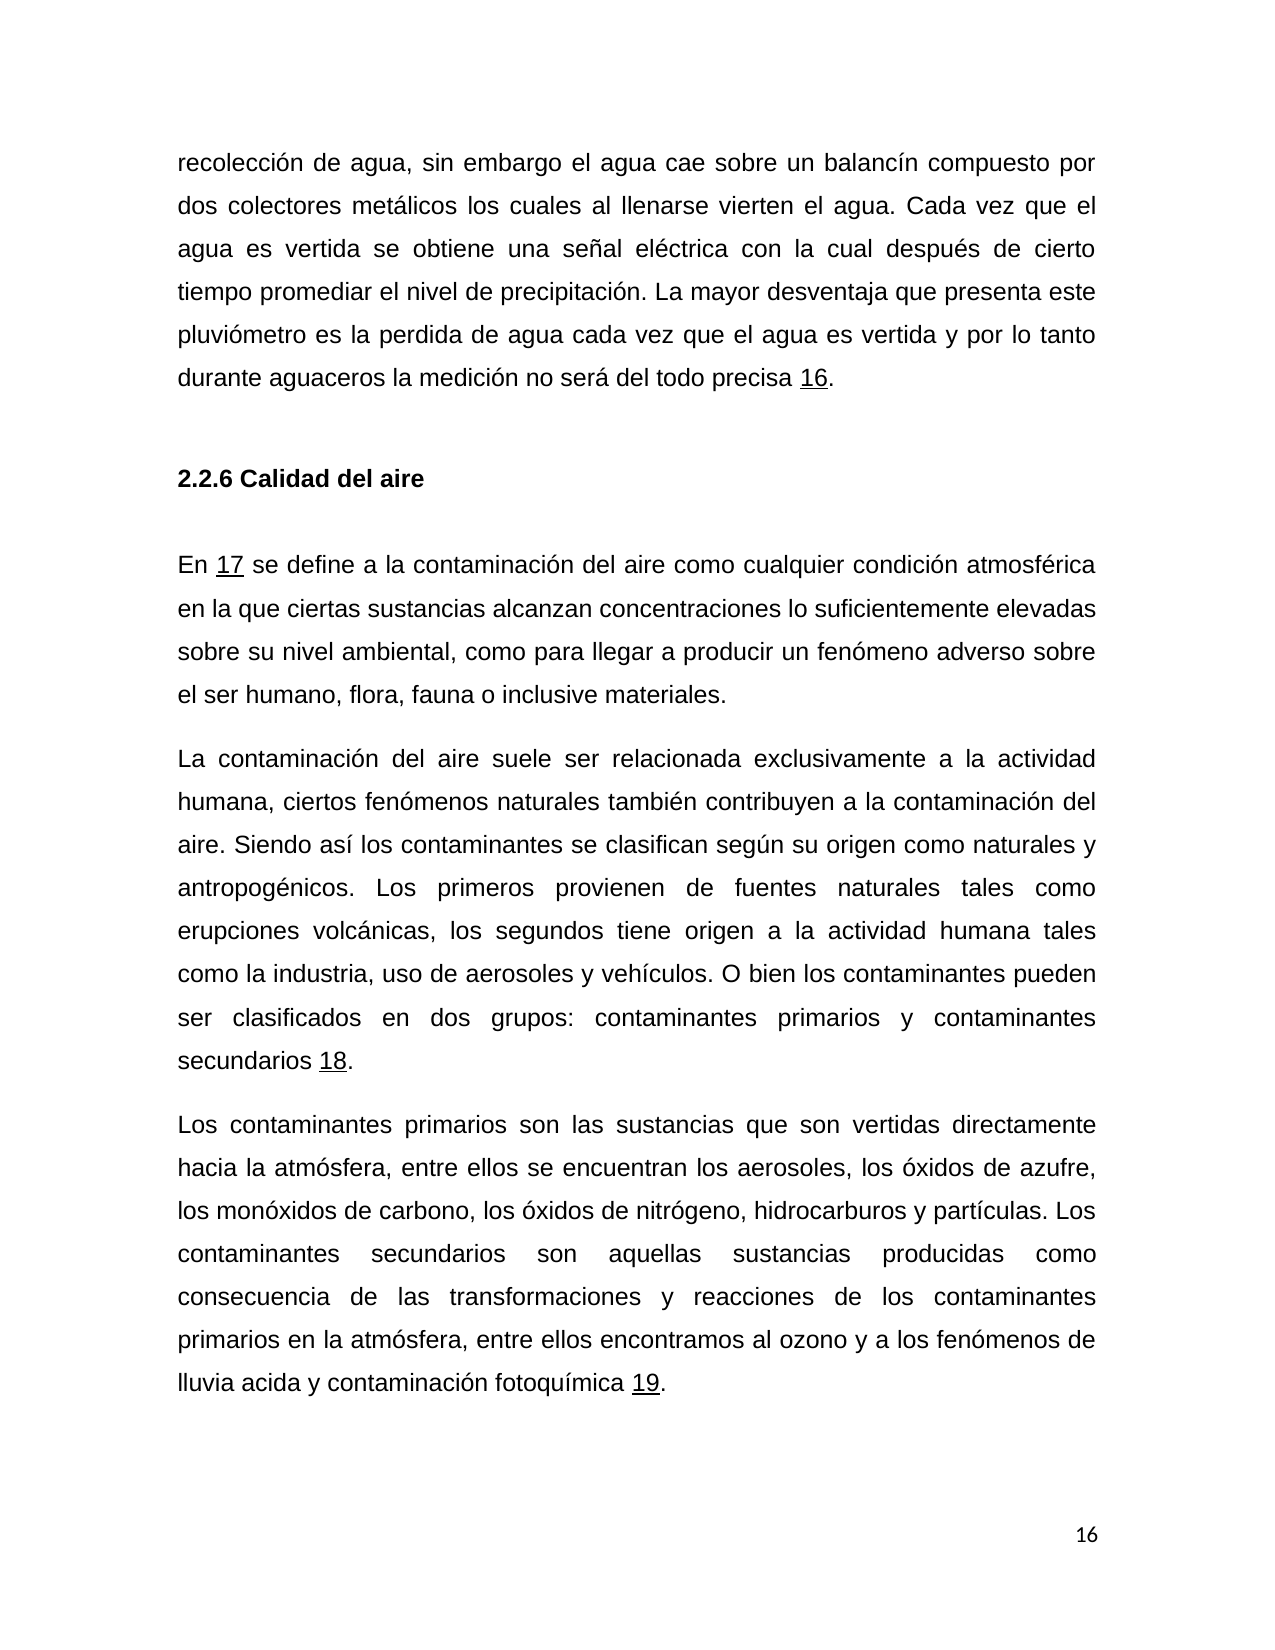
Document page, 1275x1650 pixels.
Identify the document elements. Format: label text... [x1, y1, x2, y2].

text La contaminación del aire suele ser relacionada exclusivamente a la actividad humana, ciertos fenómenos naturales también contribuyen a la contaminación del aire. Siendo así los contaminantes se clasifican según su origen como naturales y antropogénicos. Los primeros provienen de fuentes naturales tales como erupciones volcánicas, los segundos tiene origen a la actividad humana tales como la industria, uso de aerosoles y vehículos. O bien los contaminantes pueden ser clasificados en dos grupos: contaminantes primarios y contaminantes secundarios . [177, 744, 1098, 1074]
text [177, 148, 1098, 392]
text Los contaminantes primarios son las sustancias que son vertidas directamente hacia la atmósfera, entre ellos se encuentran los aerosoles, los óxidos de azufre, los monóxidos de carbono, los óxidos de nitrógeno, hidrocarburos y partículas. Los contaminantes secundarios son aquellas sustancias producidas como consecuencia de las transformaciones y reacciones de los contaminantes primarios en la atmósfera, entre ellos encontramos al ozono y a los fenómenos de lluvia acida y contaminación fotoquímica . [177, 1109, 1098, 1397]
text En se define a la contaminación del aire como cualquier condición atmosférica en la que ciertas sustancias alcanzan concentraciones lo suficientemente elevadas sobre su nivel ambiental, como para llegar a producir un fenómeno adverso sobre el ser humano, flora, fauna o inclusive materiales. [177, 550, 1098, 708]
subtitle 2.2.6 Calidad del aire [177, 464, 1098, 493]
